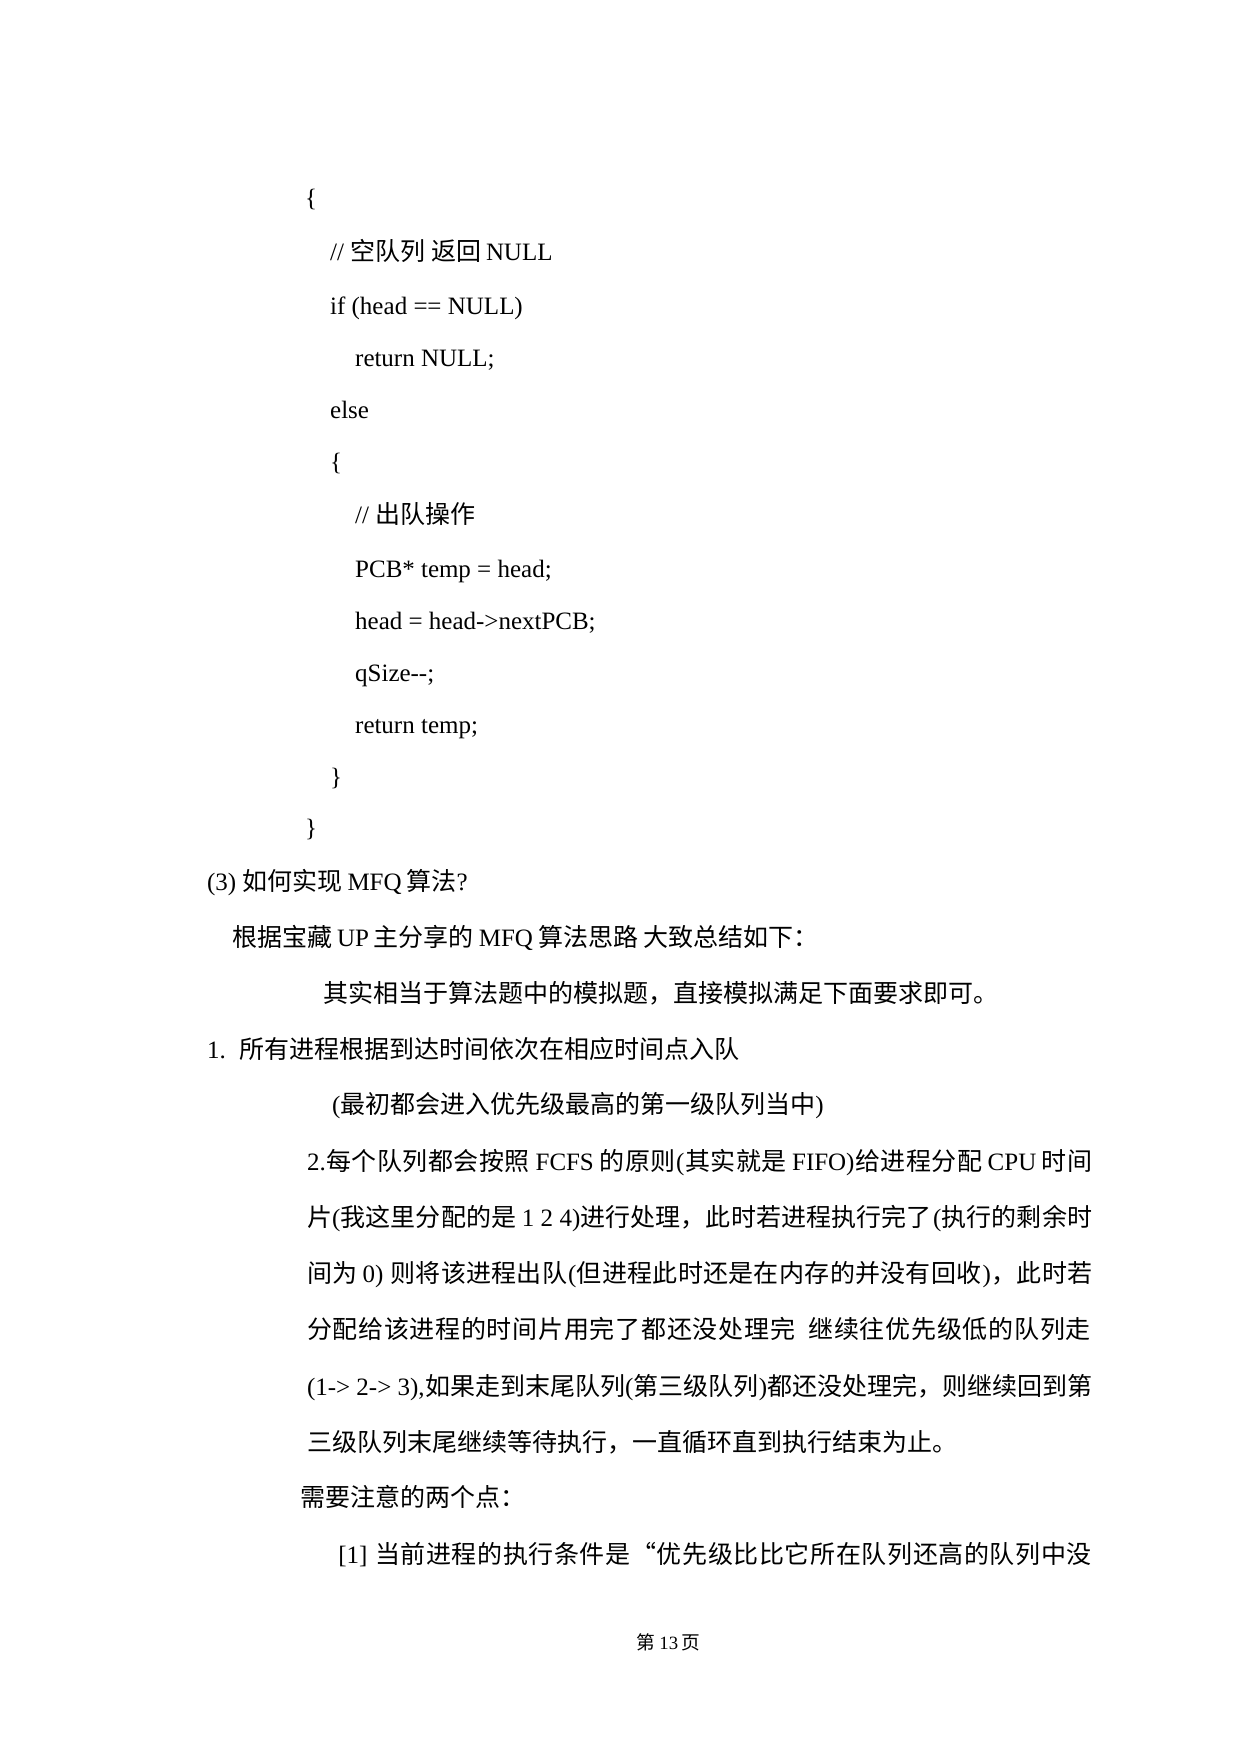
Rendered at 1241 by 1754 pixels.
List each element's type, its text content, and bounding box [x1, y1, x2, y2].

text { [207, 179, 1092, 217]
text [207, 1477, 1092, 1571]
list 如何实现MFQ算法? 根据宝藏UP主分享的MFQ算法思路 大致总结如下： [207, 861, 1092, 955]
text // 出队操作 [207, 494, 1092, 532]
list (最初都会进入优先级最高的第一级队列当中) 2.每个队列都会按照FCFS的原则(其实就是FIFO)给进程分配CPU时间片(我这里分配的是1 2 4)进行处理，此时若进程执行完了(执行的剩余时间为0) 则将该进程出队(但进程此时还是在内存的并没有回收)，此时若分配给该进程的时间片用完了都还没处理完 继续往优先级低的队列走(1-> 2-> 3),如果走到末尾队列(第三级队列)都还没处理完，则继续回到第三级队列末尾继续等待执行，一直循环直到执行结束为止。 [307, 1084, 1092, 1459]
text return NULL; [207, 338, 1092, 376]
text { [207, 442, 1092, 480]
text qSize--; [207, 653, 1092, 691]
text // 空队列 返回NULL [207, 231, 1092, 268]
text if (head == NULL) [207, 287, 1092, 324]
text return temp; [207, 705, 1092, 743]
list 所有进程根据到达时间依次在相应时间点入队 [207, 1028, 1092, 1066]
text } [207, 809, 1092, 847]
text head = head->nextPCB; [207, 602, 1092, 639]
text 其实相当于算法题中的模拟题，直接模拟满足下面要求即可。 [207, 973, 1092, 1010]
text } [207, 757, 1092, 795]
text else [207, 390, 1092, 428]
text PCB* temp = head; [207, 550, 1092, 587]
